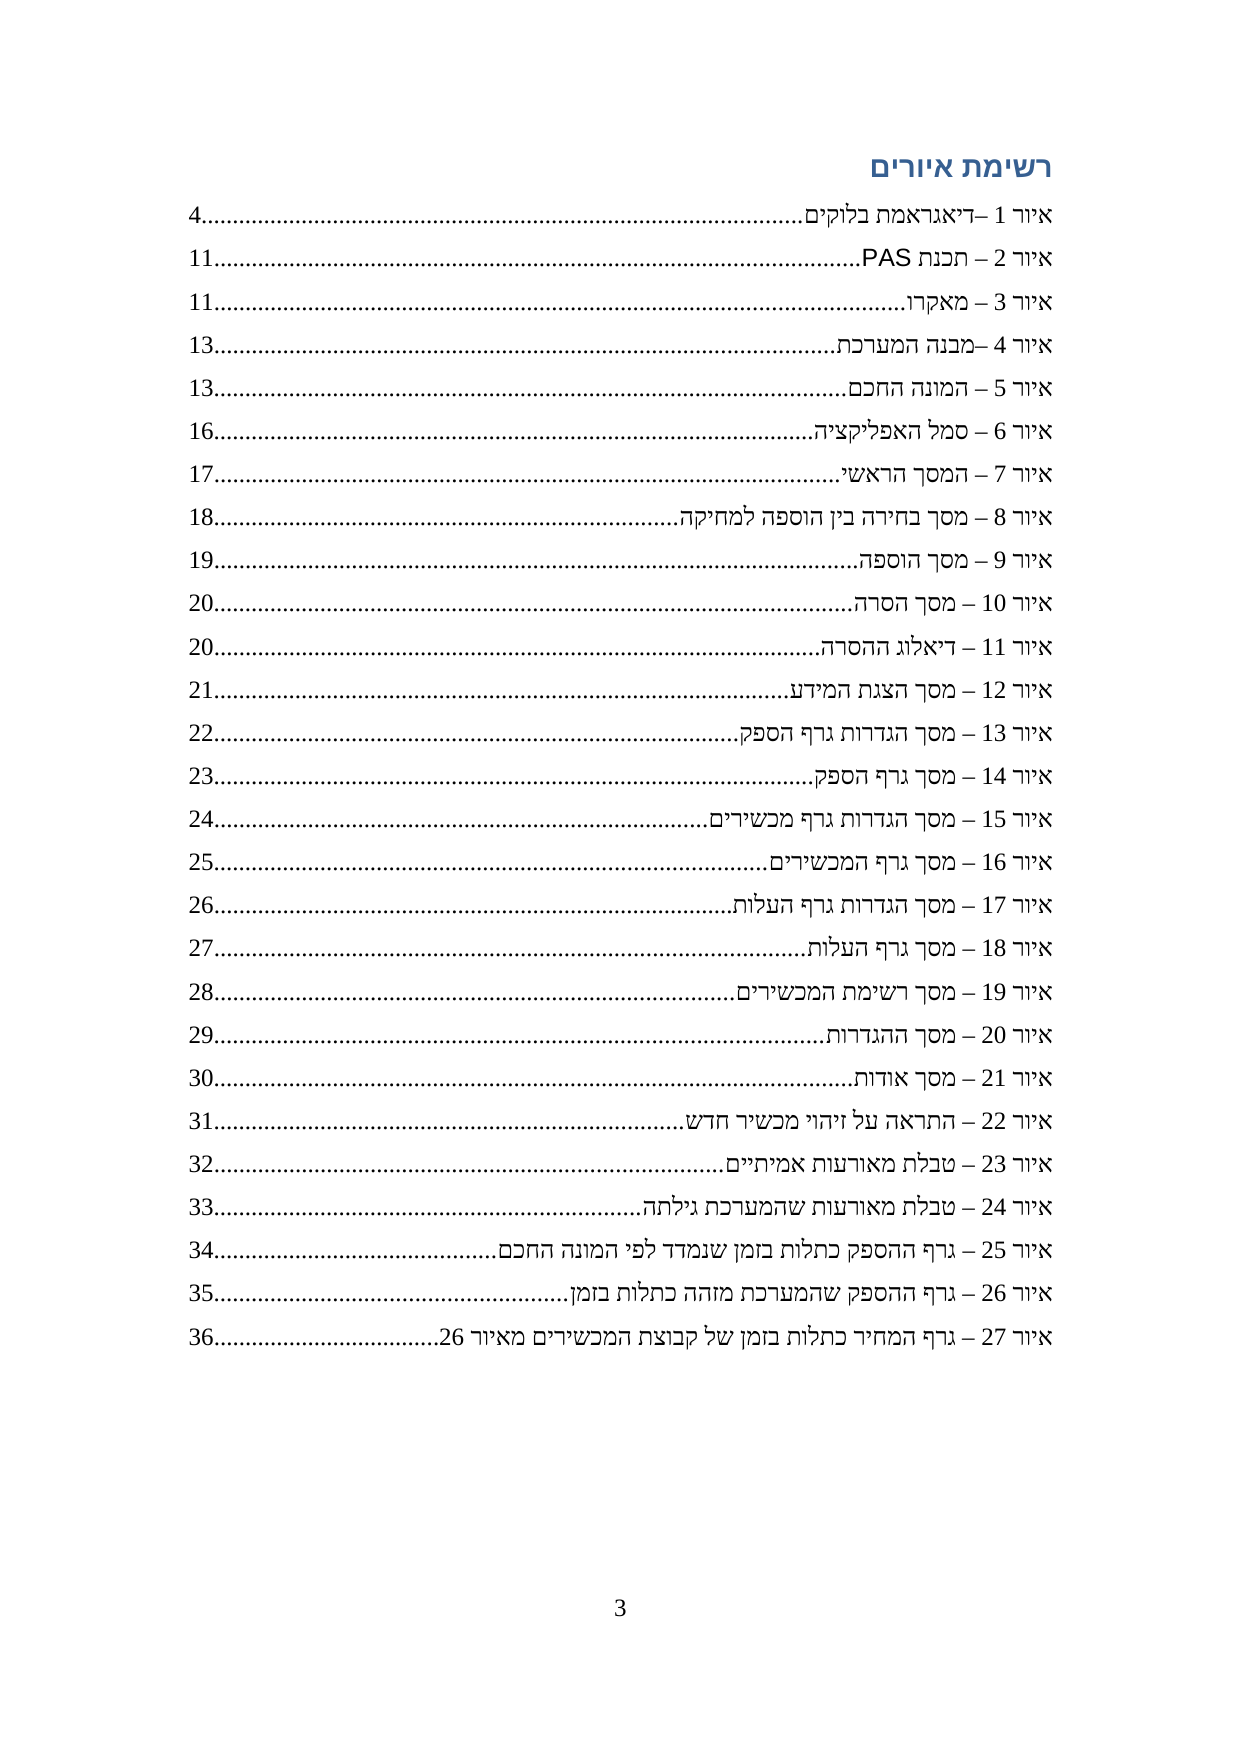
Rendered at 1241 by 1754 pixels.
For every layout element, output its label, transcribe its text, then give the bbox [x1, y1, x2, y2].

text איור 27 – גרף המחיר כתלות בזמן של קבוצת המכשירים מאיור 26 36 [187, 1322, 1053, 1350]
text איור 17 – מסך הגדרות גרף העלות 26 [187, 890, 1053, 919]
text איור 21 – מסך אודות 30 [187, 1063, 1053, 1092]
text איור 10 – מסך הסרה 20 [187, 588, 1053, 617]
text איור 7 – המסך הראשי 17 [187, 459, 1053, 488]
text איור 8 – מסך בחירה בין הוספה למחיקה 18 [187, 502, 1053, 531]
text איור 23 – טבלת מאורעות אמיתיים 32 [187, 1149, 1053, 1178]
text איור 11 – דיאלוג ההסרה 20 [187, 632, 1053, 660]
text איור 13 – מסך הגדרות גרף הספק 22 [187, 718, 1053, 747]
text איור 26 – גרף ההספק שהמערכת מזהה כתלות בזמן 35 [187, 1278, 1053, 1307]
text איור 16 – מסך גרף המכשירים 25 [187, 847, 1053, 876]
text איור 15 – מסך הגדרות גרף מכשירים 24 [187, 804, 1053, 833]
text איור 18 – מסך גרף העלות 27 [187, 933, 1053, 962]
text איור 5 – המונה החכם 13 [187, 373, 1053, 402]
text איור 1 –דיאגראמת בלוקים 4 [187, 200, 1053, 229]
text איור 2 – תכנת PAS 11 [187, 243, 1053, 272]
text איור 12 – מסך הצגת המידע 21 [187, 675, 1053, 703]
text רשימת איורים [187, 150, 1053, 183]
text איור 22 – התראה על זיהוי מכשיר חדש 31 [187, 1106, 1053, 1135]
text איור 19 – מסך רשימת המכשירים 28 [187, 977, 1053, 1005]
text איור 6 – סמל האפליקציה 16 [187, 416, 1053, 445]
text איור 3 – מאקרו 11 [187, 287, 1053, 315]
text איור 20 – מסך ההגדרות 29 [187, 1020, 1053, 1048]
text איור 4 –מבנה המערכת 13 [187, 330, 1053, 358]
text איור 14 – מסך גרף הספק 23 [187, 761, 1053, 790]
text איור 9 – מסך הוספה 19 [187, 545, 1053, 574]
text איור 25 – גרף ההספק כתלות בזמן שנמדד לפי המונה החכם 34 [187, 1235, 1053, 1264]
text איור 24 – טבלת מאורעות שהמערכת גילתה 33 [187, 1192, 1053, 1221]
